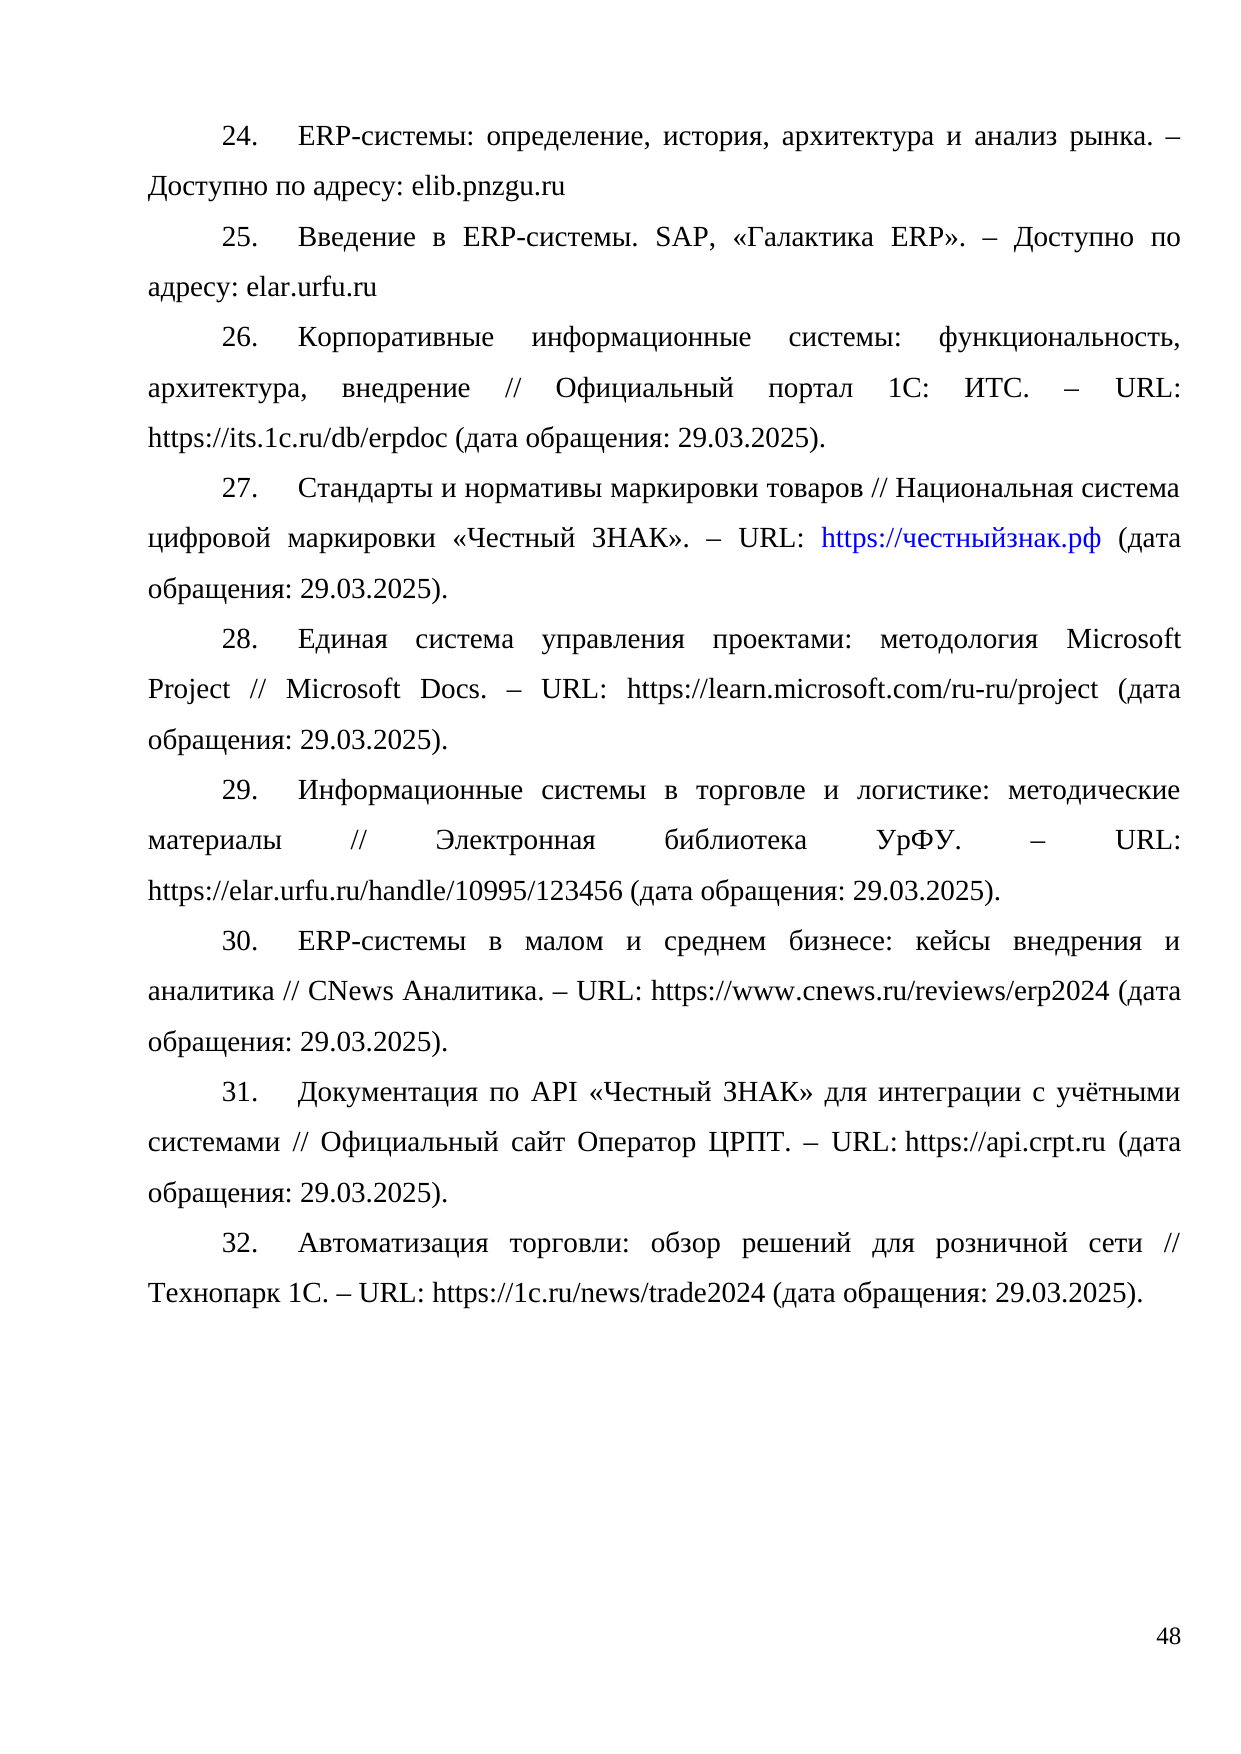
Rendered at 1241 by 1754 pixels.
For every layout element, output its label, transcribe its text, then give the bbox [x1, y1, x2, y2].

list Документация по API «Честный ЗНАК» для интеграции с учётными системами // Официальный сайт Оператор ЦРПТ. – URL: https://api.crpt.ru (дата обращения: 29.03.2025). [148, 1074, 1181, 1208]
list ERP-системы в малом и среднем бизнесе: кейсы внедрения и аналитика // CNews Аналитика. – URL: https://www.cnews.ru/reviews/erp2024 (дата обращения: 29.03.2025). [148, 923, 1181, 1057]
list Единая система управления проектами: методология Microsoft Project // Microsoft Docs. – URL: https://learn.microsoft.com/ru-ru/project (дата обращения: 29.03.2025). [148, 621, 1181, 755]
list Стандарты и нормативы маркировки товаров // Национальная система цифровой маркировки «Честный ЗНАК». – URL: https://честныйзнак.рф (дата обращения: 29.03.2025). [148, 470, 1181, 604]
list Автоматизация торговли: обзор решений для розничной сети // Технопарк 1С. – URL: https://1c.ru/news/trade2024 (дата обращения: 29.03.2025). [148, 1225, 1181, 1309]
list Информационные системы в торговле и логистике: методические материалы // Электронная библиотека УрФУ. – URL: https://elar.urfu.ru/handle/10995/123456 (дата обращения: 29.03.2025). [148, 772, 1181, 906]
list Корпоративные информационные системы: функциональность, архитектура, внедрение // Официальный портал 1С: ИТС. – URL: https://its.1c.ru/db/erpdoc (дата обращения: 29.03.2025). [148, 319, 1181, 453]
list ERP-системы: определение, история, архитектура и анализ рынка. – Доступно по адресу: elib.pnzgu.ru [148, 118, 1181, 202]
list Введение в ERP-системы. SAP, «Галактика ERP». – Доступно по адресу: elar.urfu.ru [148, 219, 1181, 303]
